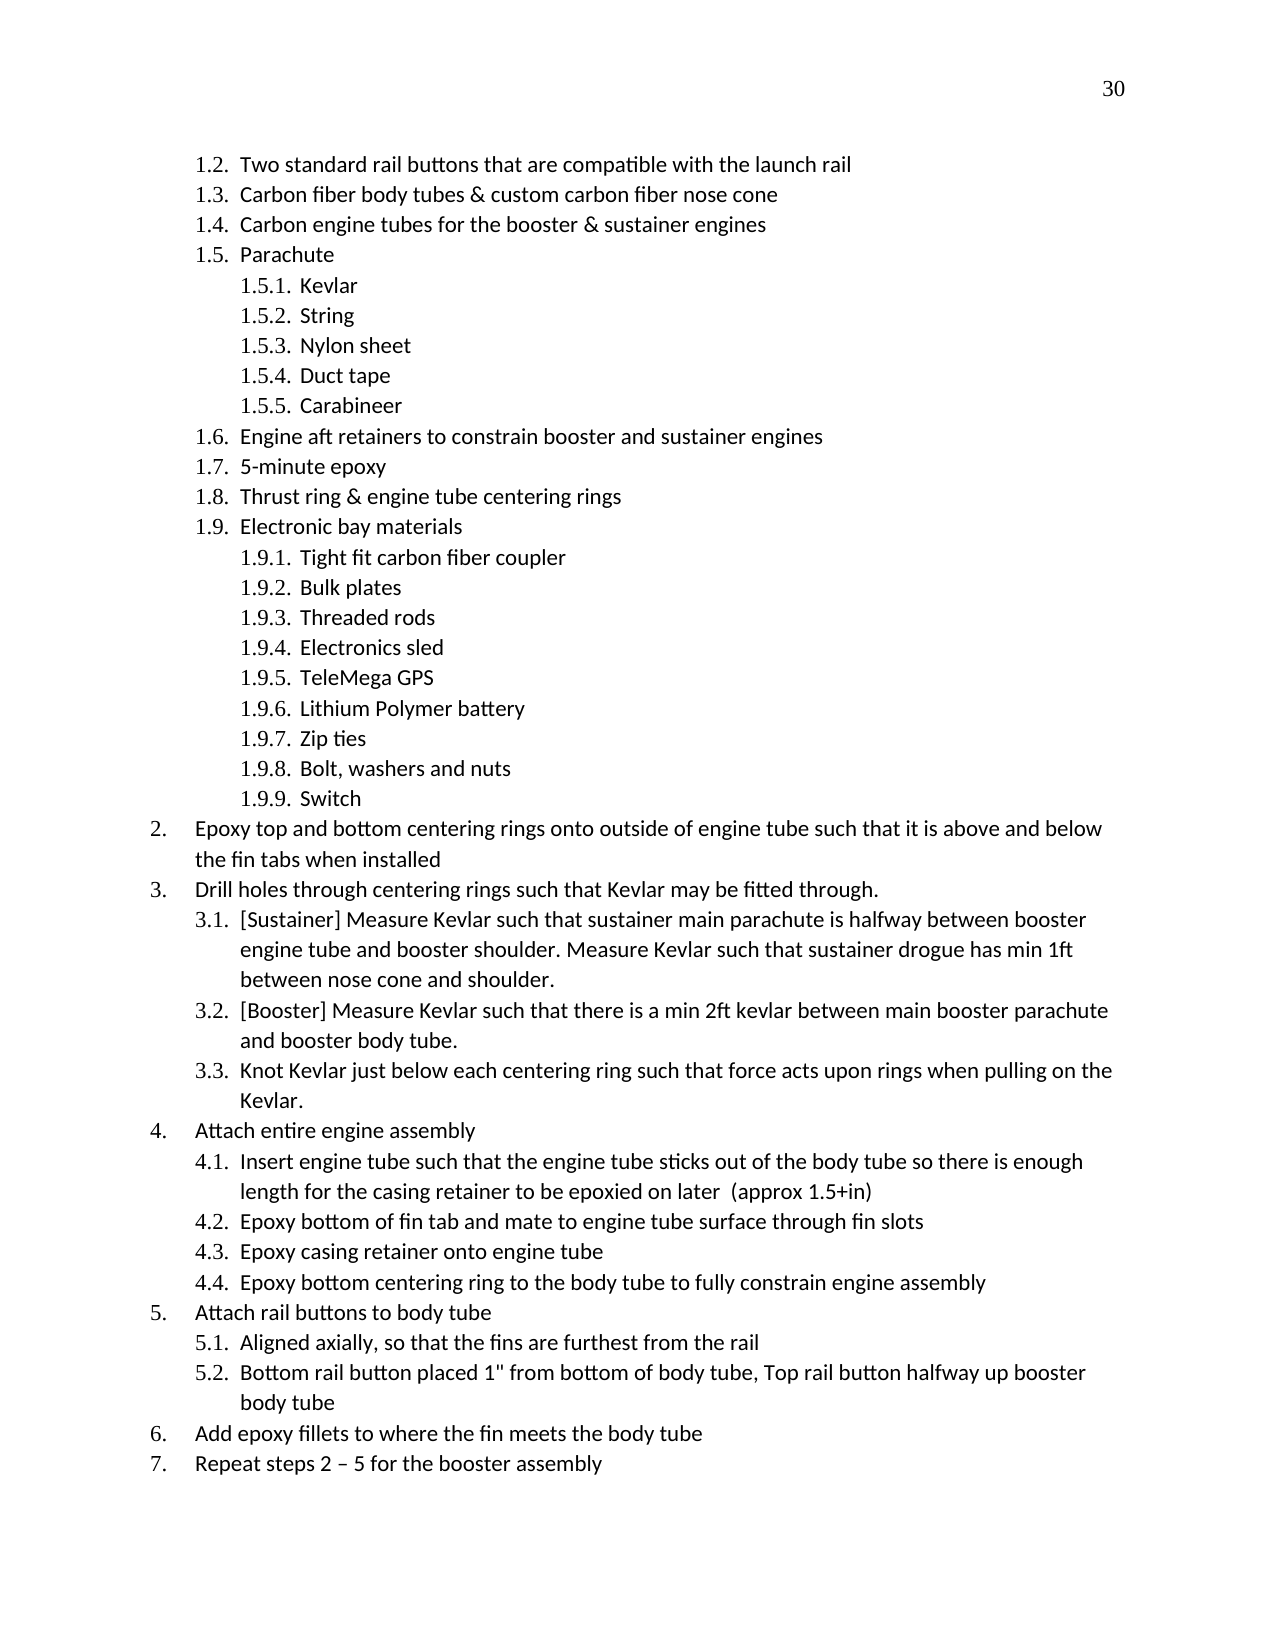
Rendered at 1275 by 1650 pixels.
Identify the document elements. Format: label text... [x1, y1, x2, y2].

list Epoxy casing retainer onto engine tube [195, 1237, 1125, 1266]
list Attach entire engine assembly [150, 1117, 1125, 1145]
list Duct tape [240, 361, 1125, 389]
list Kevlar [240, 271, 1125, 299]
list Aligned axially, so that the fins are furthest from the rail [195, 1328, 1125, 1356]
list Threaded rods [240, 603, 1125, 631]
list String [240, 301, 1125, 329]
list Carabineer [240, 392, 1125, 420]
list Electronic bay materials [195, 512, 1125, 541]
list Epoxy top and bottom centering rings onto outside of engine tube such that it is above and below the fin tabs when installed [150, 814, 1125, 873]
list Bolt, washers and nuts [240, 754, 1125, 782]
list Bottom rail button placed 1" from bottom of body tube, Top rail button halfway up booster body tube [195, 1358, 1125, 1417]
list 5-minute epoxy [195, 452, 1125, 480]
list Tight fit carbon fiber coupler [240, 543, 1125, 571]
list Two standard rail buttons that are compatible with the launch rail [195, 150, 1125, 178]
list Thrust ring & engine tube centering rings [195, 482, 1125, 510]
list Epoxy bottom of fin tab and mate to engine tube surface through fin slots [195, 1207, 1125, 1235]
list Engine aft retainers to constrain booster and sustainer engines [195, 422, 1125, 450]
list Electronics sled [240, 633, 1125, 661]
list [Booster] Measure Kevlar such that there is a min 2ft kevlar between main booster parachute and booster body tube. [195, 996, 1125, 1054]
list Repeat steps 2 – 5 for the booster assembly [150, 1449, 1125, 1477]
list [Sustainer] Measure Kevlar such that sustainer main parachute is halfway between booster engine tube and booster shoulder. Measure Kevlar such that sustainer drogue has min 1ft between nose cone and shoulder. [195, 905, 1125, 994]
list Drill holes through centering rings such that Kevlar may be fitted through. [150, 875, 1125, 903]
list Attach rail buttons to body tube [150, 1298, 1125, 1326]
list Add epoxy fillets to where the fin meets the body tube [150, 1419, 1125, 1447]
list Zip ties [240, 724, 1125, 752]
list Bulk plates [240, 573, 1125, 601]
list Knot Kevlar just below each centering ring such that force acts upon rings when pulling on the Kevlar. [195, 1056, 1125, 1114]
list TeleMega GPS [240, 663, 1125, 692]
list Lithium Polymer battery [240, 694, 1125, 722]
list Carbon engine tubes for the booster & sustainer engines [195, 210, 1125, 238]
list Nylon sheet [240, 331, 1125, 359]
list Insert engine tube such that the engine tube sticks out of the body tube so there is enough length for the casing retainer to be epoxied on later (approx 1.5+in) [195, 1147, 1125, 1205]
list Switch [240, 784, 1125, 812]
list Carbon fiber body tubes & custom carbon fiber nose cone [195, 180, 1125, 208]
list Epoxy bottom centering ring to the body tube to fully constrain engine assembly [195, 1268, 1125, 1296]
list Parachute [195, 241, 1125, 269]
